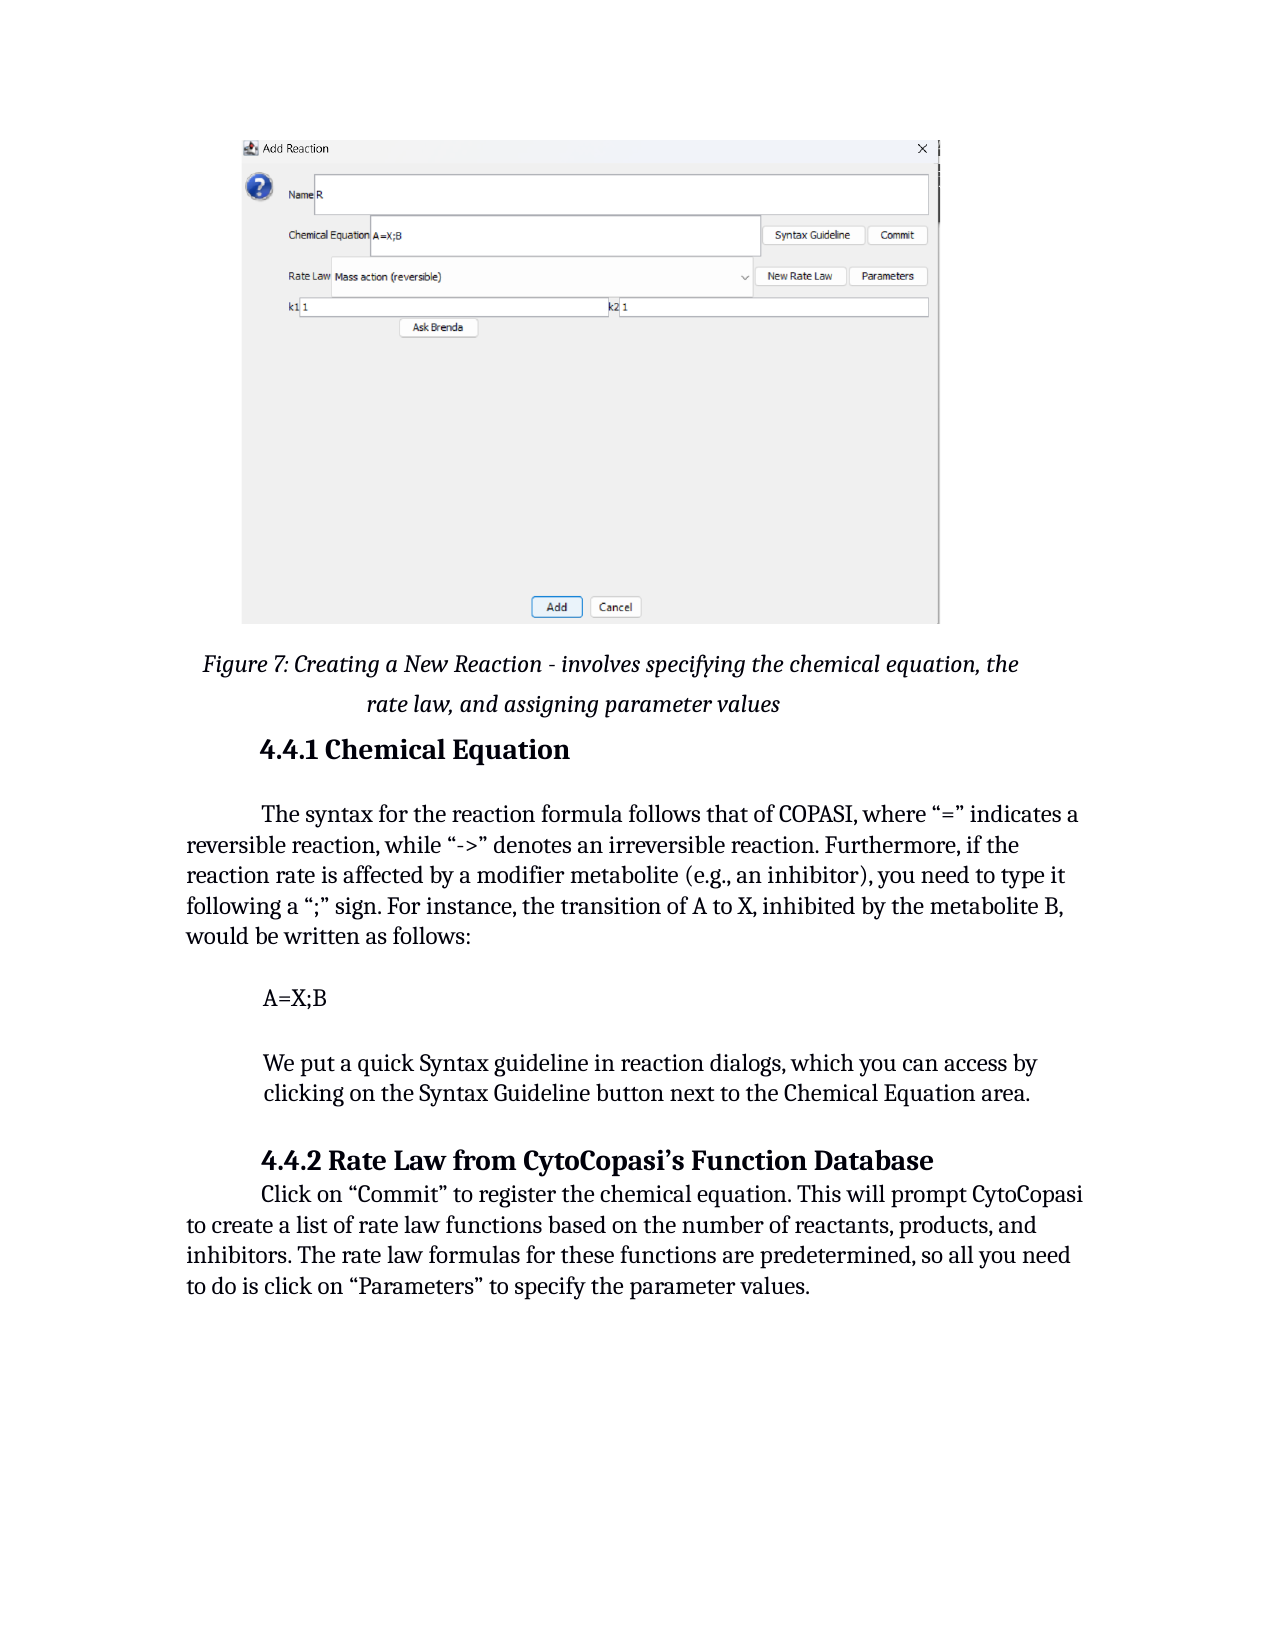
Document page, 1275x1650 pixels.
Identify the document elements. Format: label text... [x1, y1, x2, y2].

text Click on “Commit” to register the chemical equation. This will prompt CytoCopasi to create a list of rate law functions based on the number of reactants, products, and inhibitors. The rate law formulas for these functions are predetermined, so all you need to do is click on “Parameters” to specify the parameter values. [186, 1180, 1088, 1300]
subtitle 4.4.1 Chemical Equation [259, 733, 1164, 767]
text We put a quick Syntax guideline in reaction dialogs, which you can access by clicking on the Syntax Guideline button next to the Chemical Equation area. [263, 1049, 1088, 1108]
text A=X;B [263, 984, 1088, 1013]
text The syntax for the reaction formula follows that of COPASI, where “=” indicates a reversible reaction, while “->” denotes an irreversible reaction. Furthermore, if the reaction rate is affected by a modifier metabolite (e.g., an inhibitor), you need to type it following a “;” sign. For instance, the transition of A to X, inhibited by the metabolite B, would be written as follows: [186, 800, 1088, 951]
picture [241, 140, 941, 624]
text Figure 7: Creating a New Reaction - involves specifying the chemical equation, the rate law, and assigning parameter values [189, 650, 1028, 719]
subtitle 4.4.2 Rate Law from CytoCopasi’s Function Database [261, 1144, 1164, 1178]
